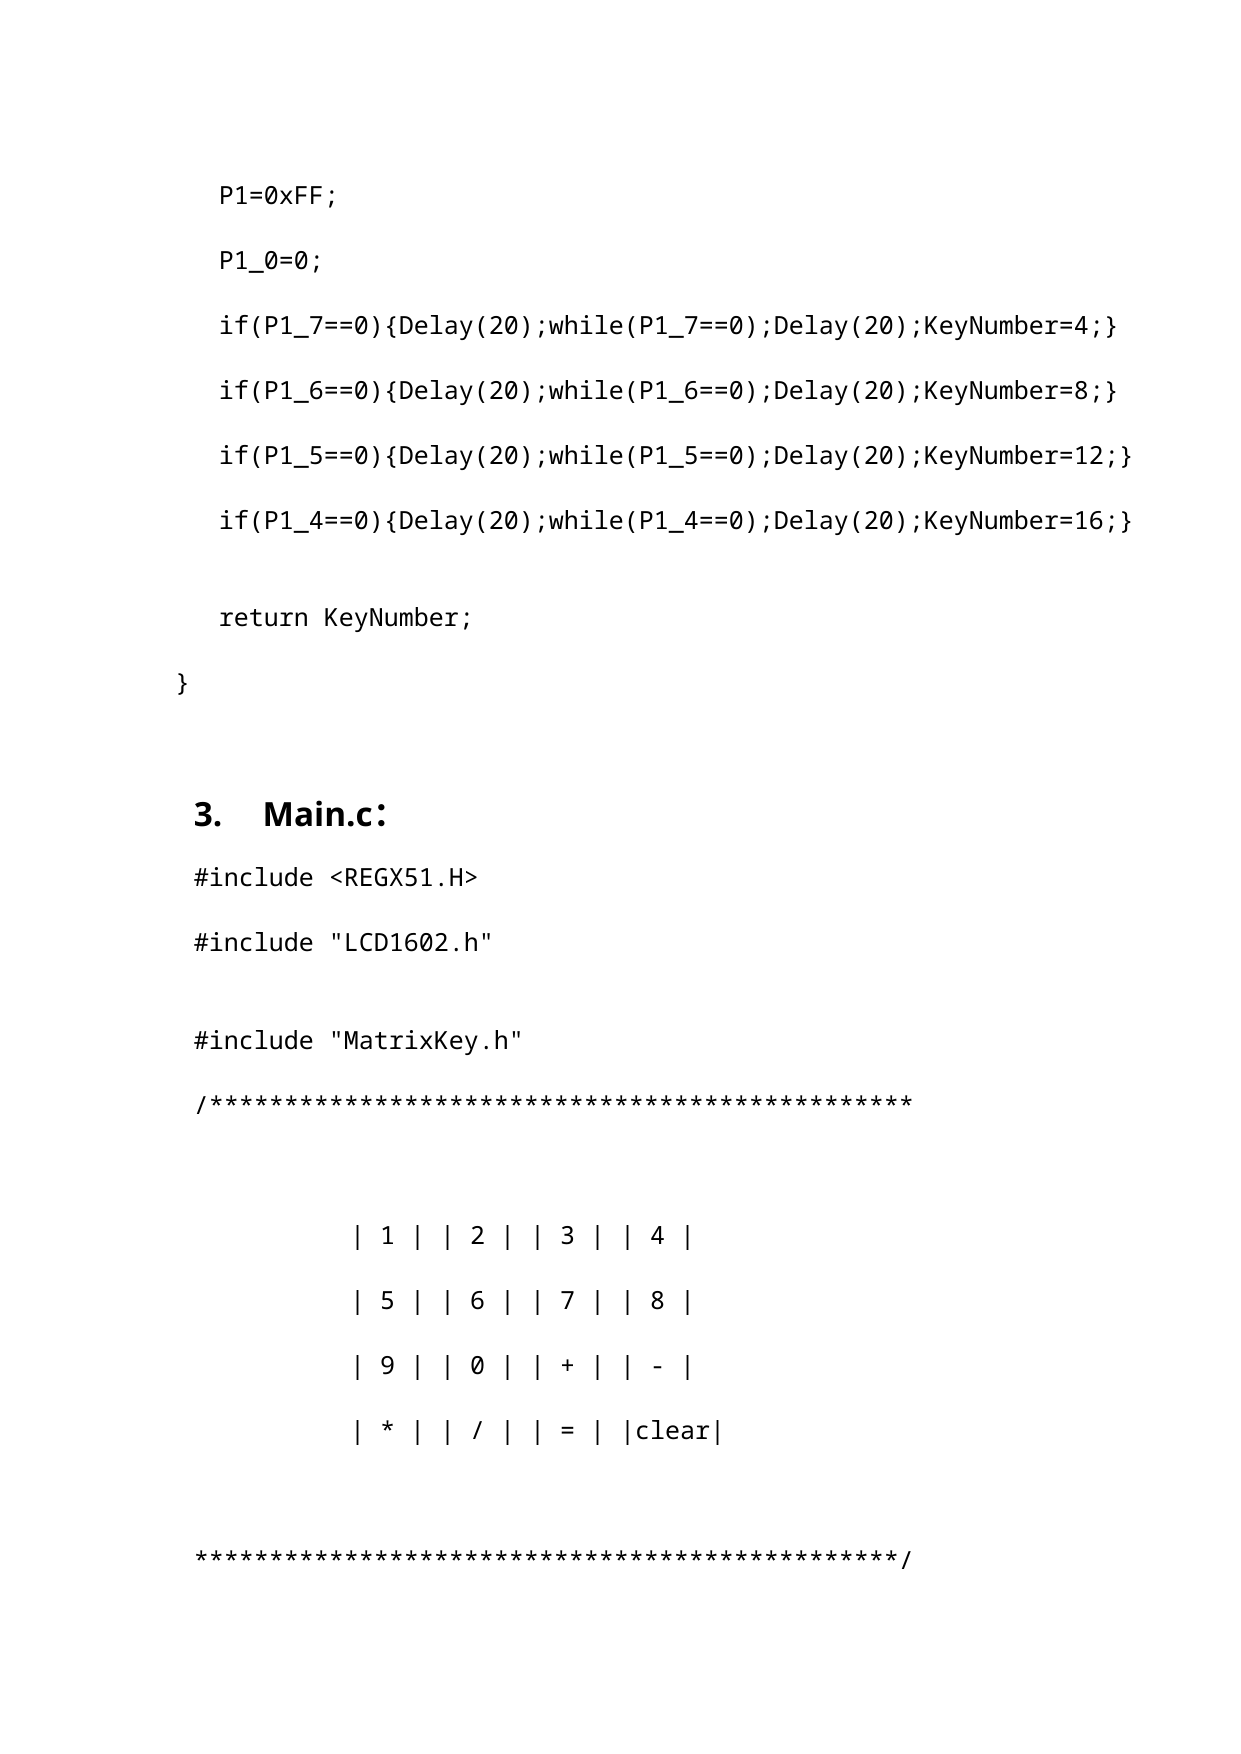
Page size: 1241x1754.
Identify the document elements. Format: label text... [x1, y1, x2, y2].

list #include "MatrixKey.h" [194, 1007, 1153, 1072]
list | 1 | | 2 | | 3 | | 4 | [194, 1202, 1153, 1267]
list if(P1_5==0){Delay(20);while(P1_5==0);Delay(20);KeyNumber=12;} [131, 422, 1153, 487]
list | 5 | | 6 | | 7 | | 8 | [194, 1267, 1153, 1332]
list #include "LCD1602.h" [194, 909, 1153, 974]
list | 9 | | 0 | | + | | - | [194, 1332, 1153, 1397]
list if(P1_4==0){Delay(20);while(P1_4==0);Delay(20);KeyNumber=16;} [131, 487, 1153, 552]
list if(P1_6==0){Delay(20);while(P1_6==0);Delay(20);KeyNumber=8;} [131, 357, 1153, 422]
list Main.c： [194, 779, 1153, 844]
list /*********************************************** [194, 1072, 1153, 1137]
list #include <REGX51.H> [194, 844, 1153, 909]
list return KeyNumber; [131, 584, 1153, 649]
list | * | | / | | = | |clear| [194, 1397, 1153, 1462]
list if(P1_7==0){Delay(20);while(P1_7==0);Delay(20);KeyNumber=4;} [131, 292, 1153, 357]
list } [131, 649, 1153, 714]
list P1_0=0; [131, 227, 1153, 292]
list ***********************************************/ [194, 1527, 1153, 1592]
list P1=0xFF; [131, 162, 1153, 227]
